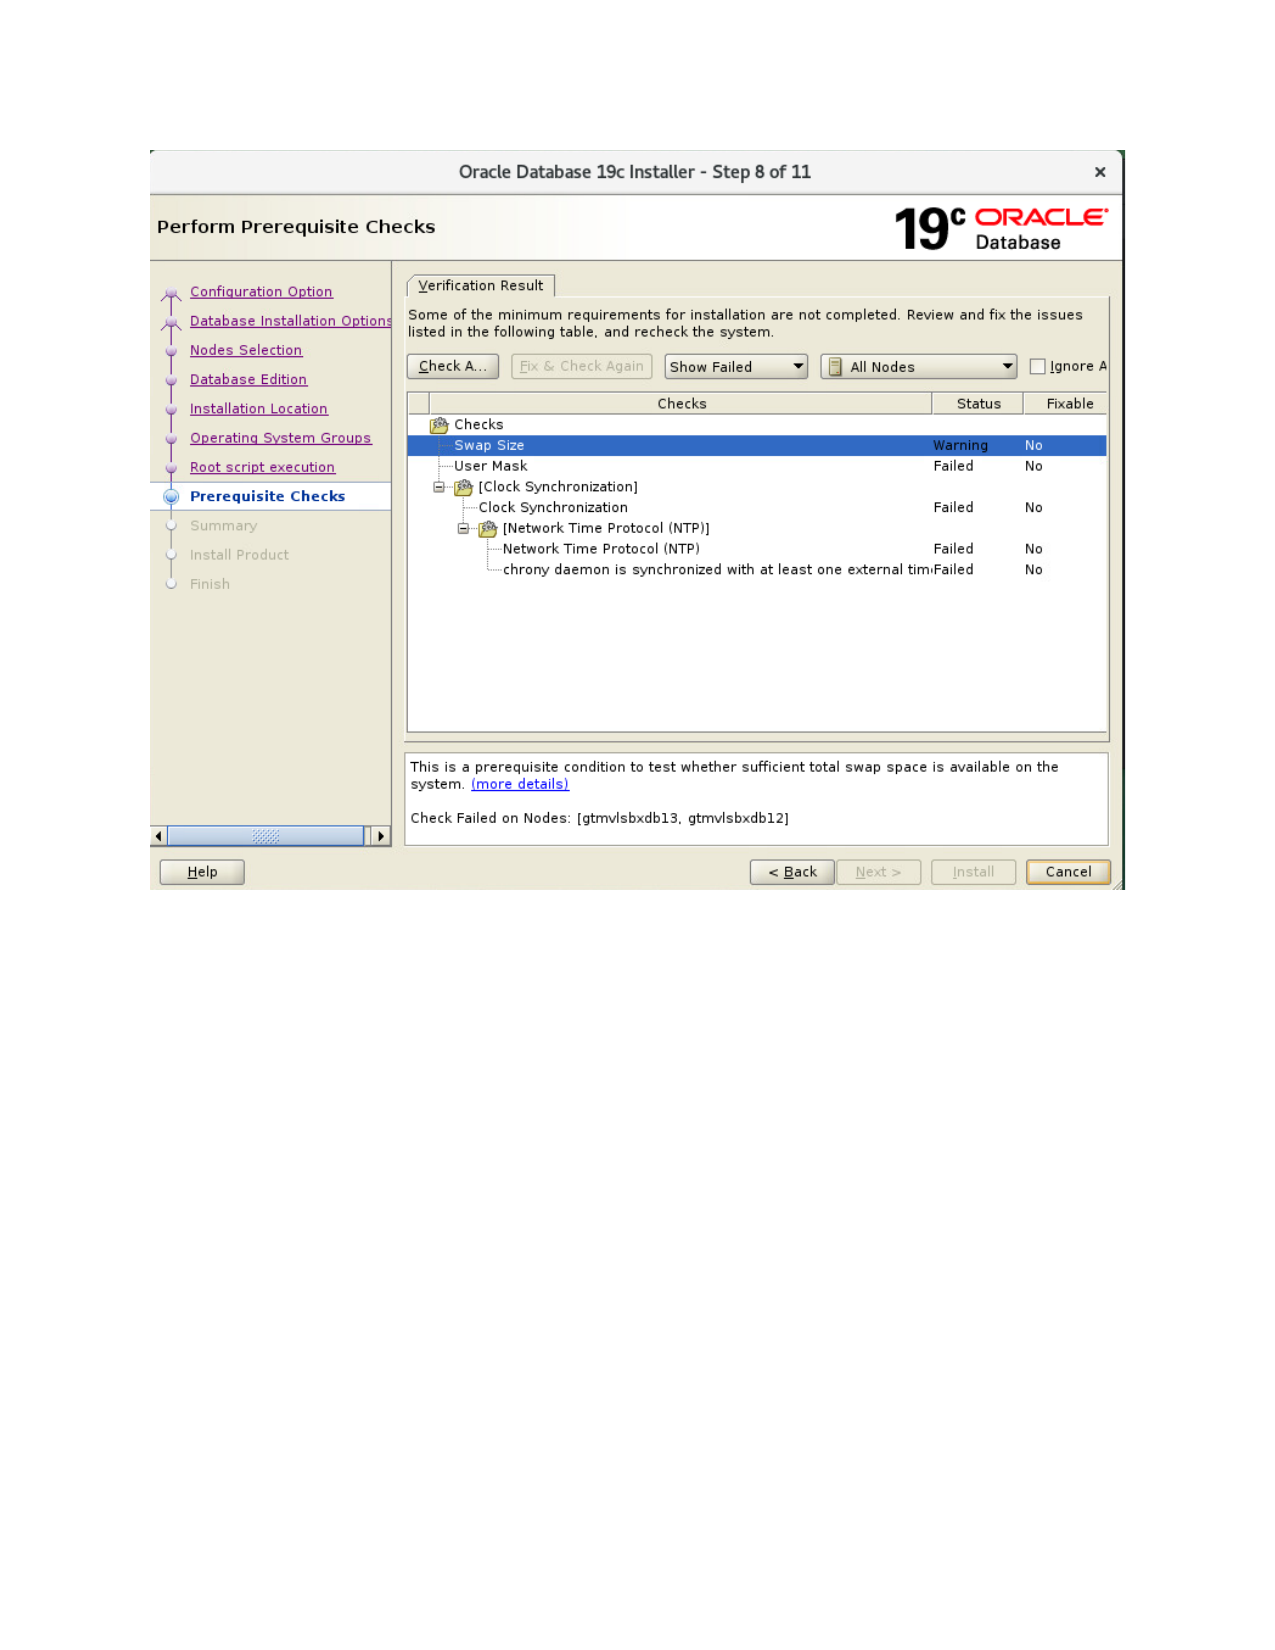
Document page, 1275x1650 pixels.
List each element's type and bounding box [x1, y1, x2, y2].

picture [150, 150, 1125, 890]
